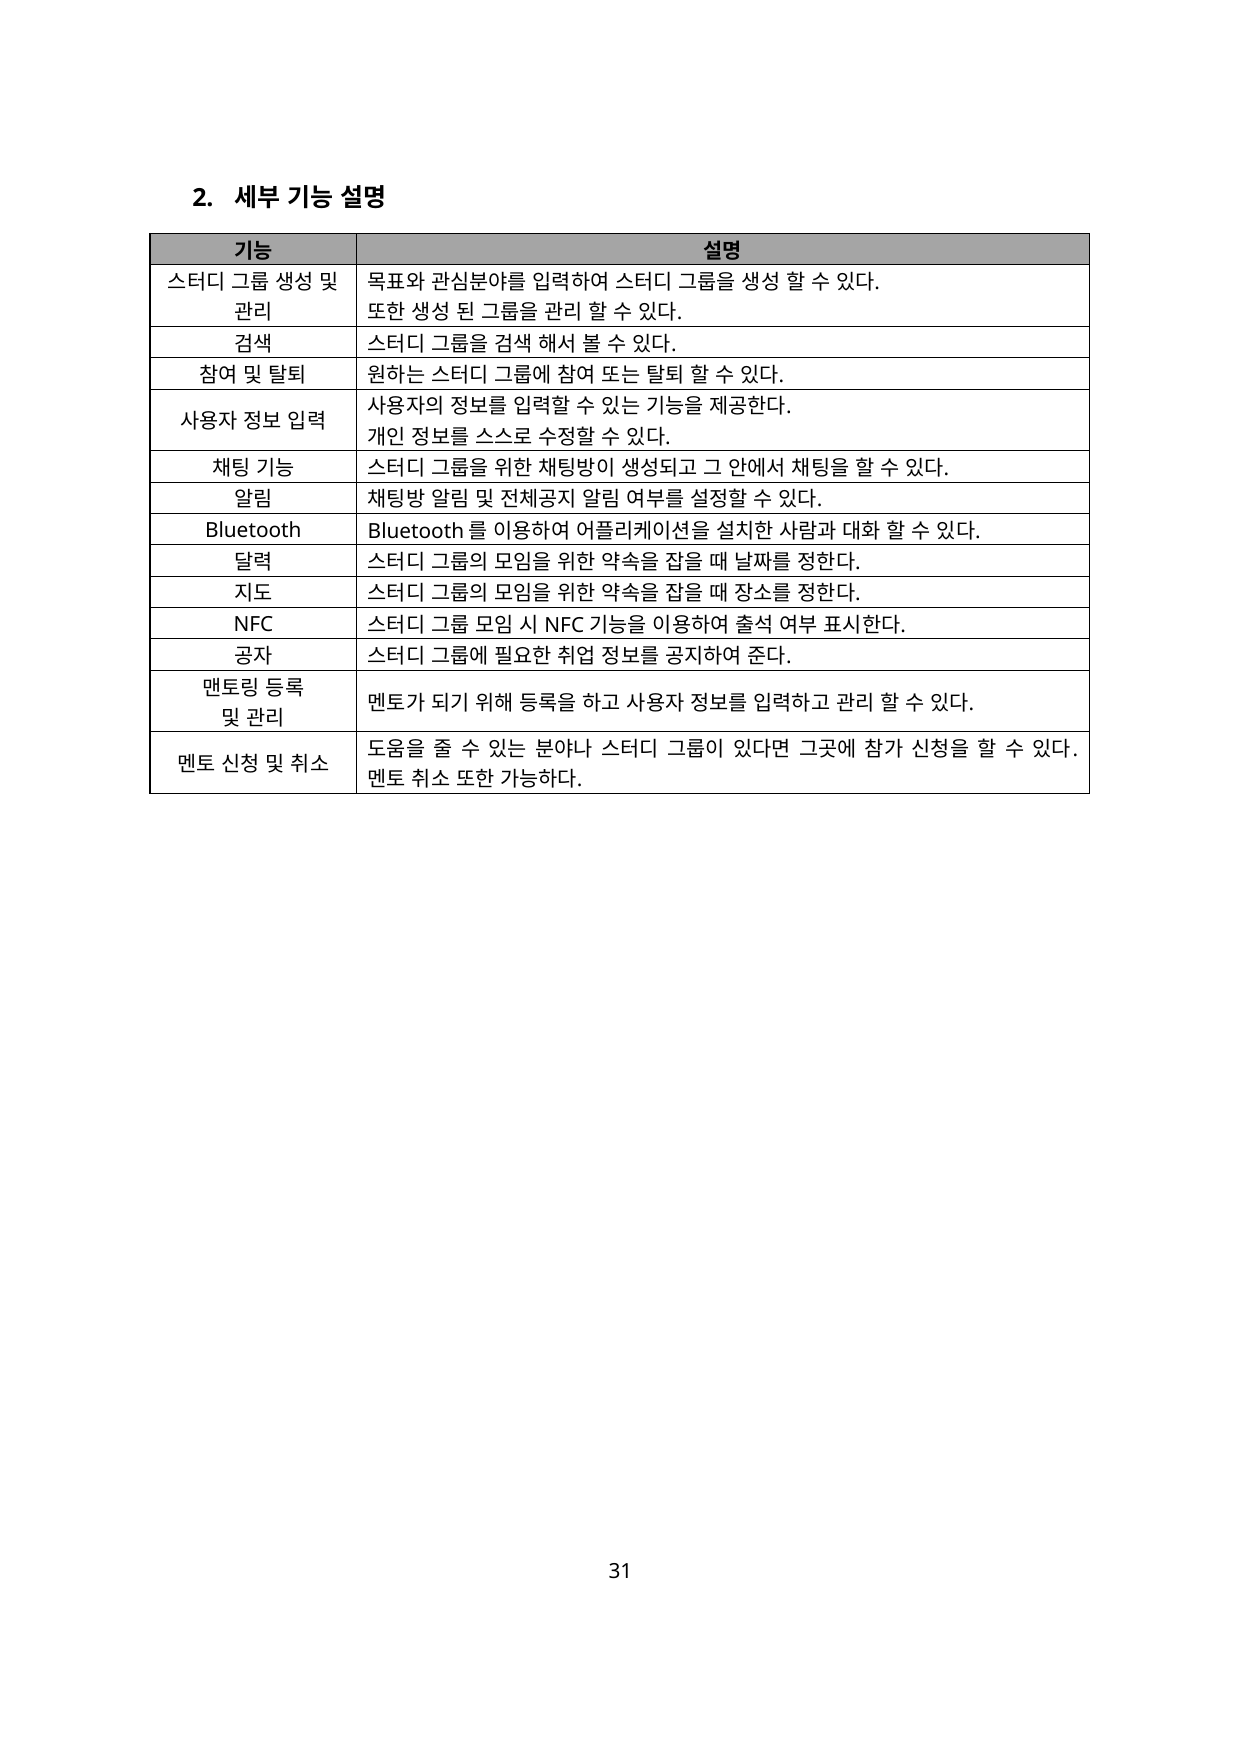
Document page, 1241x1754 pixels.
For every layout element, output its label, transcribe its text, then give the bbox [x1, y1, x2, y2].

table_cell 멘토 신청 및 취소 [151, 732, 356, 793]
table_cell 채팅방 알림 및 전체공지 알림 여부를 설정할 수 있다. [357, 483, 1089, 513]
table_cell Bluetooth를 이용하여 어플리케이션을 설치한 사람과 대화 할 수 있다. [357, 514, 1089, 544]
table_cell 사용자 정보 입력 [151, 390, 356, 450]
table_cell Bluetooth [151, 514, 356, 544]
table_cell 스터디 그룹의 모임을 위한 약속을 잡을 때 장소를 정한다. [357, 577, 1089, 607]
table_cell 스터디 그룹 생성 및 관리 [151, 265, 356, 326]
table_cell 참여 및 탈퇴 [151, 358, 356, 388]
table_cell 채팅 기능 [151, 451, 356, 482]
table_cell 지도 [151, 577, 356, 607]
table_cell NFC [151, 608, 356, 638]
table_header 기능 [151, 234, 356, 264]
table_cell 멘토가 되기 위해 등록을 하고 사용자 정보를 입력하고 관리 할 수 있다. [357, 671, 1089, 731]
table_cell 스터디 그룹을 위한 채팅방이 생성되고 그 안에서 채팅을 할 수 있다. [357, 451, 1089, 482]
table_header 설명 [357, 234, 1089, 264]
table_cell 스터디 그룹에 필요한 취업 정보를 공지하여 준다. [357, 639, 1089, 670]
table_cell 사용자의 정보를 입력할 수 있는 기능을 제공한다. 개인 정보를 스스로 수정할 수 있다. [357, 390, 1089, 450]
table_cell 검색 [151, 327, 356, 357]
table_cell 스터디 그룹 모임 시 NFC 기능을 이용하여 출석 여부 표시한다. [357, 608, 1089, 638]
table_cell 목표와 관심분야를 입력하여 스터디 그룹을 생성 할 수 있다. 또한 생성 된 그룹을 관리 할 수 있다. [357, 265, 1089, 326]
table_cell 공자 [151, 639, 356, 670]
table_cell 스터디 그룹을 검색 해서 볼 수 있다. [357, 327, 1089, 357]
table_cell 맨토링 등록 및 관리 [151, 671, 356, 731]
table_cell 도움을 줄 수 있는 분야나 스터디 그룹이 있다면 그곳에 참가 신청을 할 수 있다. 멘토 취소 또한 가능하다. [357, 732, 1089, 793]
table_cell 달력 [151, 545, 356, 576]
text 세부 기능 설명 [192, 177, 1090, 213]
table_cell 알림 [151, 483, 356, 513]
table_cell 스터디 그룹의 모임을 위한 약속을 잡을 때 날짜를 정한다. [357, 545, 1089, 576]
table_cell 원하는 스터디 그룹에 참여 또는 탈퇴 할 수 있다. [357, 358, 1089, 388]
